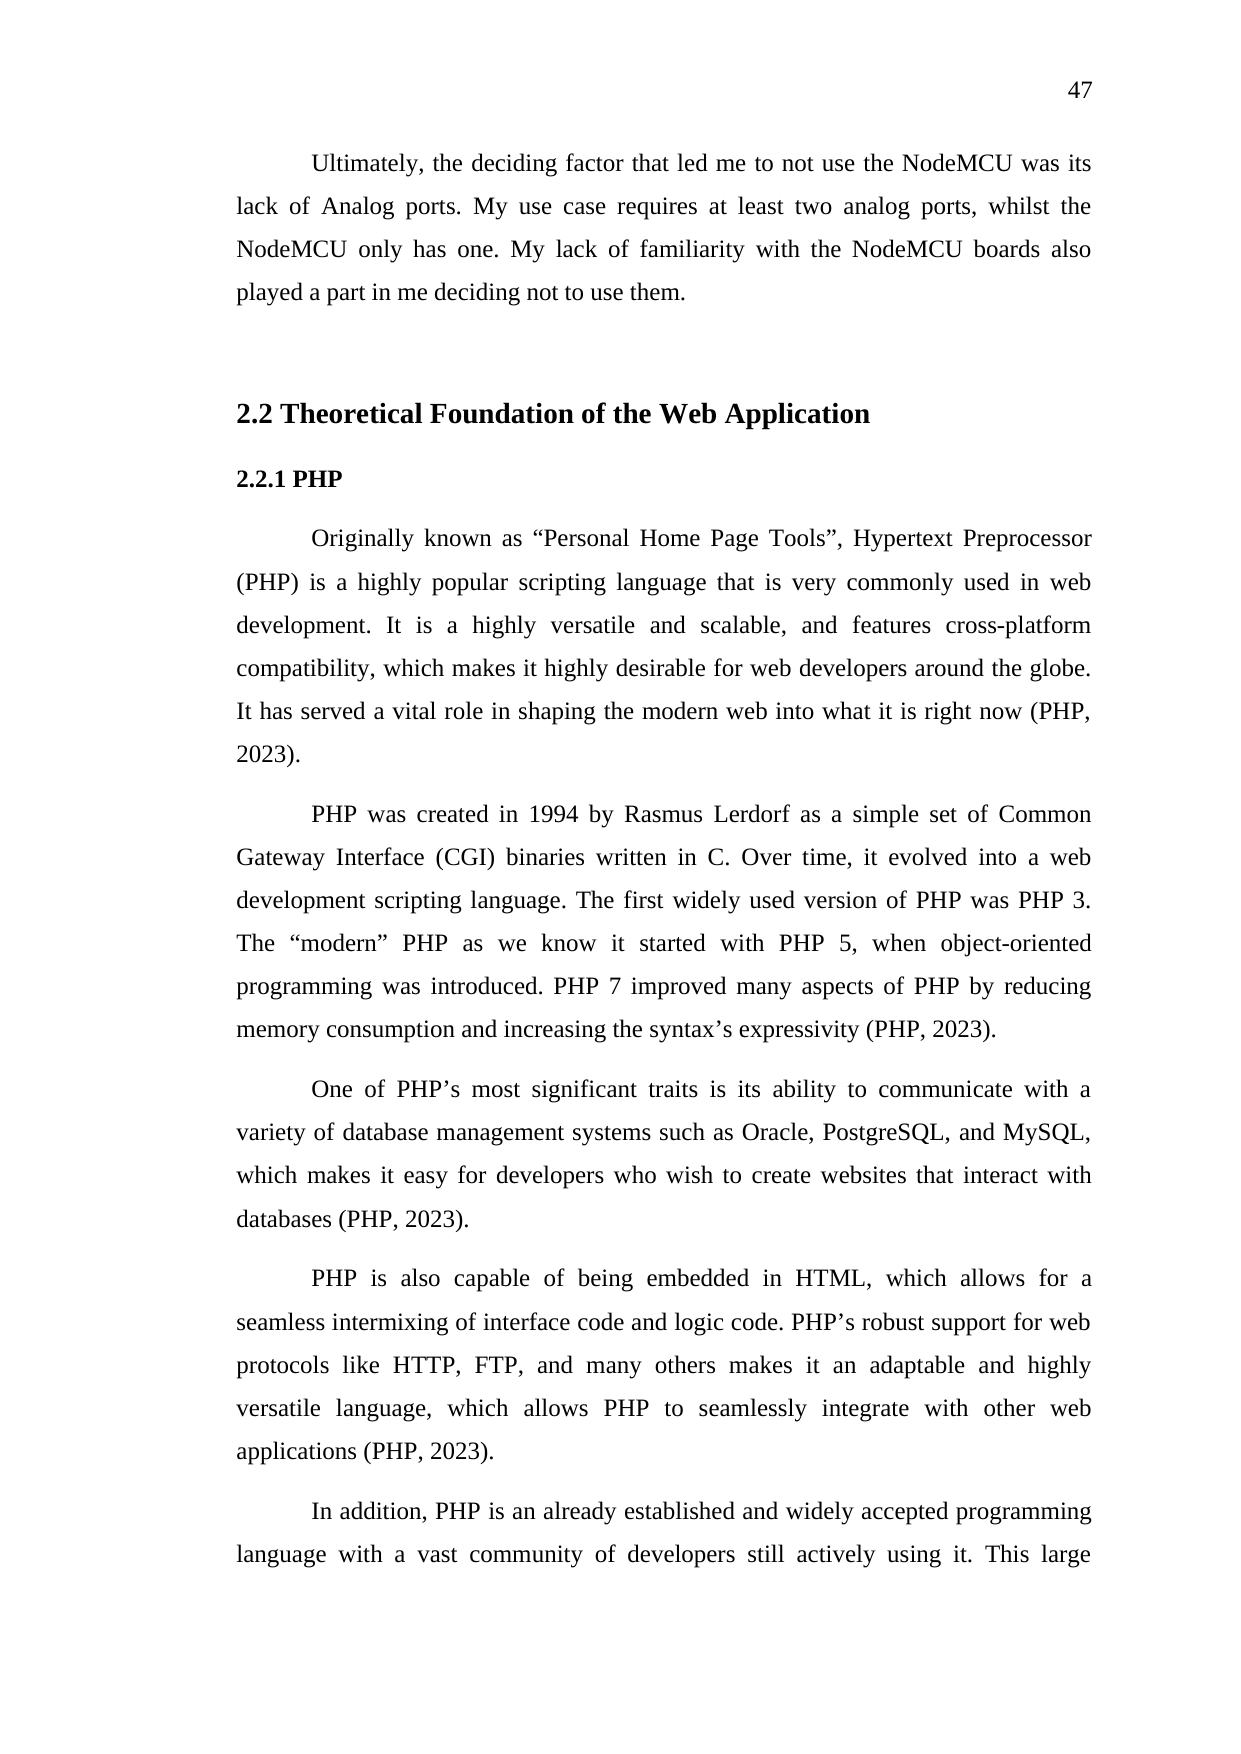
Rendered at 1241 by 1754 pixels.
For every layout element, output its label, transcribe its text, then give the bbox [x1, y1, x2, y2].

text PHP was created in 1994 by Rasmus Lerdorf as a simple set of Common Gateway Interface (CGI) binaries written in C. Over time, it evolved into a web development scripting language. The first widely used version of PHP was PHP 3. The “modern” PHP as we know it started with PHP 5, when object-oriented programming was introduced. PHP 7 improved many aspects of PHP by reducing memory consumption and increasing the syntax’s expressivity (PHP, 2023). [236, 799, 1092, 1043]
text PHP is also capable of being embedded in HTML, which allows for a seamless intermixing of interface code and logic code. PHP’s robust support for web protocols like HTTP, FTP, and many others makes it an adaptable and highly versatile language, which allows PHP to seamlessly integrate with other web applications (PHP, 2023). [236, 1263, 1092, 1465]
subtitle 2.2.1 PHP [236, 464, 1092, 492]
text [236, 1496, 1092, 1568]
subtitle 2.2 Theoretical Foundation of the Web Application [236, 397, 1092, 430]
text One of PHP’s most significant traits is its ability to communicate with a variety of database management systems such as Oracle, PostgreSQL, and MySQL, which makes it easy for developers who wish to create websites that interact with databases (PHP, 2023). [236, 1074, 1092, 1232]
text Ultimately, the deciding factor that led me to not use the NodeMCU was its lack of Analog ports. My use case requires at least two analog ports, whilst the NodeMCU only has one. My lack of familiarity with the NodeMCU boards also played a part in me deciding not to use them. [236, 148, 1092, 306]
text Originally known as “Personal Home Page Tools”, Hypertext Preprocessor (PHP) is a highly popular scripting language that is very commonly used in web development. It is a highly versatile and scalable, and features cross-platform compatibility, which makes it highly desirable for web developers around the globe. It has served a vital role in shaping the modern web into what it is right now (PHP, 2023). [236, 523, 1092, 768]
